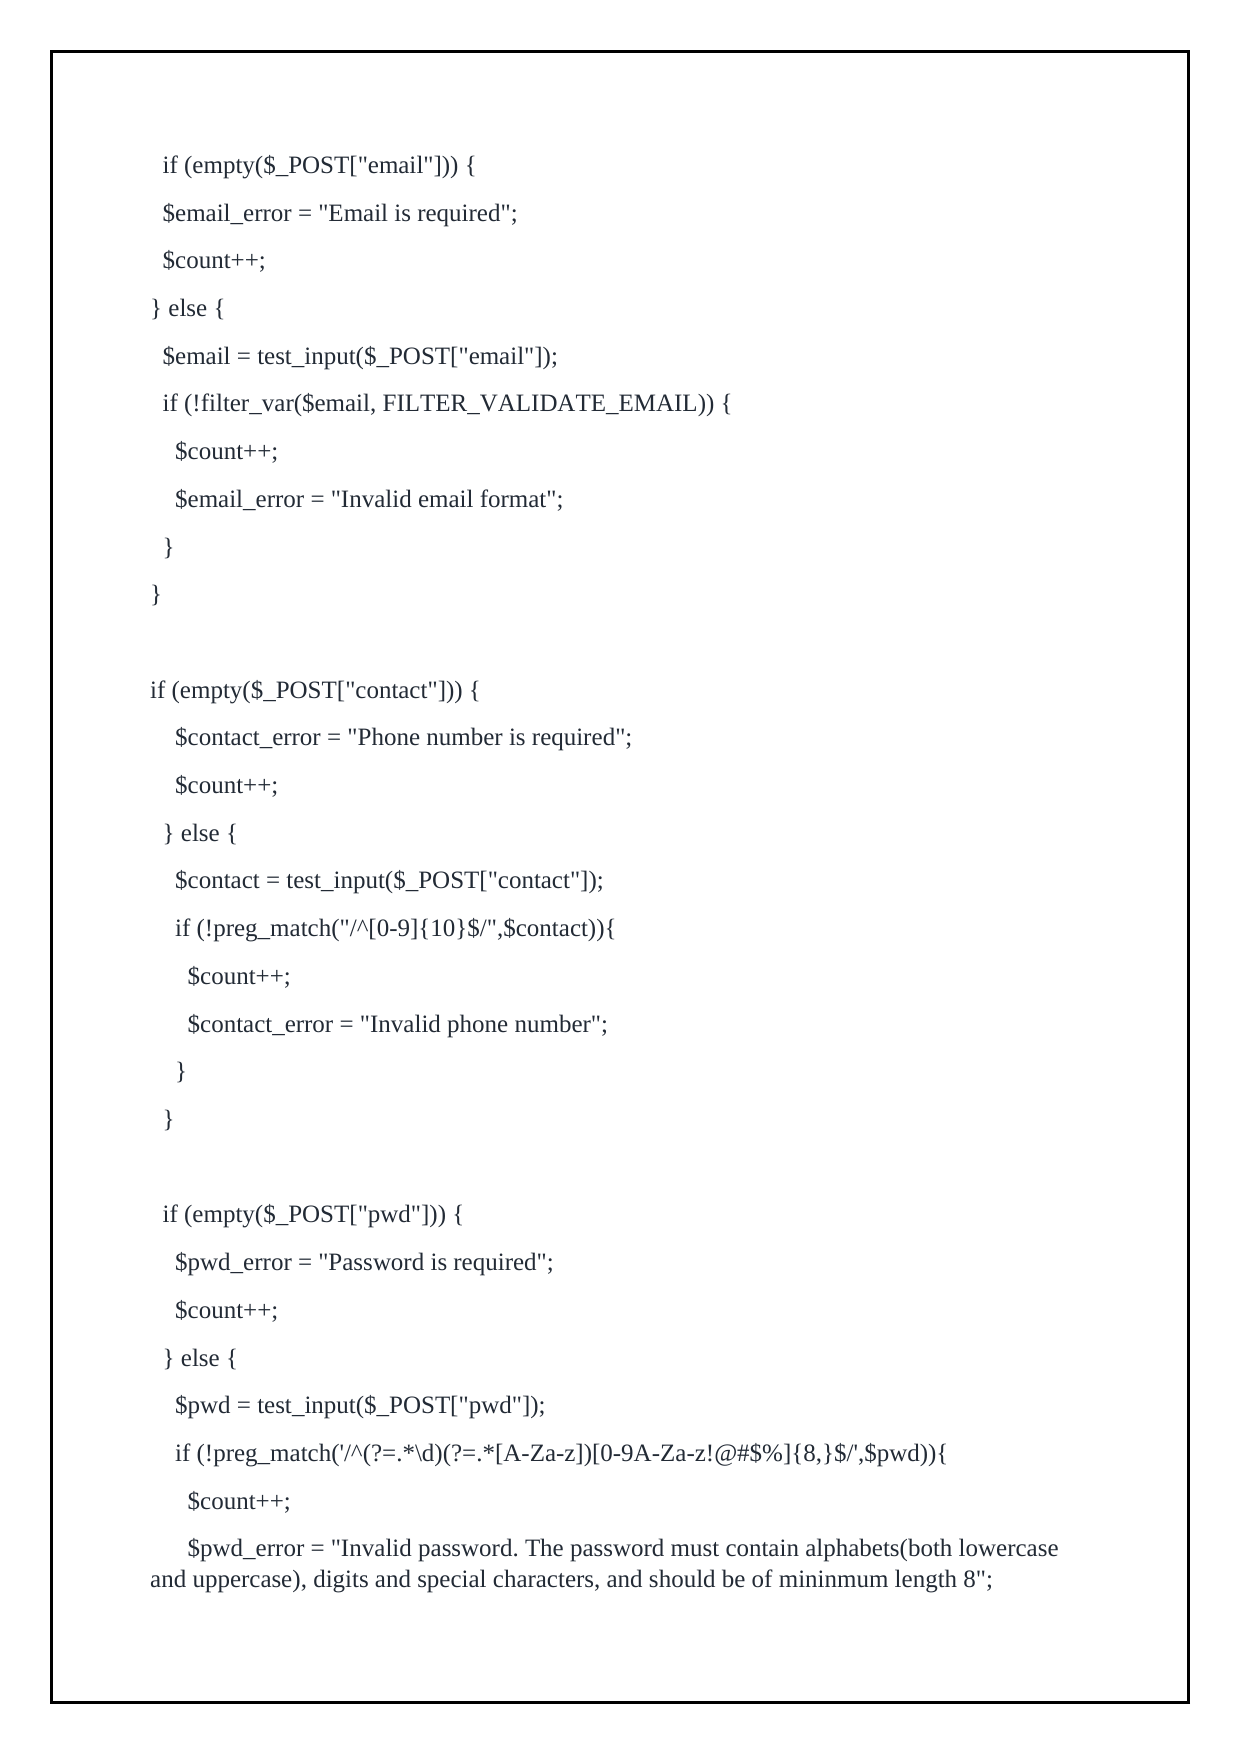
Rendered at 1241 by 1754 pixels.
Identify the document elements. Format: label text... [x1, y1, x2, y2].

text $pwd = test_input($_POST["pwd"]); [150, 1390, 1090, 1419]
text $count++; [150, 436, 1090, 465]
text } else { [150, 818, 1090, 847]
text } [150, 579, 1090, 608]
text if (!preg_match('/^(?=.*\d)(?=.*[A-Za-z])[0-9A-Za-z!@#$%]{8,}$/',$pwd)){ [150, 1438, 1090, 1467]
text $count++; [150, 770, 1090, 799]
text $contact_error = "Phone number is required"; [150, 722, 1090, 751]
text $email_error = "Email is required"; [150, 198, 1090, 226]
text $contact = test_input($_POST["contact"]); [150, 866, 1090, 894]
text $count++; [150, 1295, 1090, 1324]
text } [150, 1104, 1090, 1133]
text $count++; [150, 961, 1090, 990]
text if (empty($_POST["contact"])) { [150, 675, 1090, 703]
text } else { [150, 1343, 1090, 1371]
text if (!preg_match("/^[0-9]{10}$/",$contact)){ [150, 913, 1090, 942]
text $pwd_error = "Password is required"; [150, 1247, 1090, 1276]
text if (empty($_POST["pwd"])) { [150, 1199, 1090, 1228]
text if (!filter_var($email, FILTER_VALIDATE_EMAIL)) { [150, 388, 1090, 417]
text } [150, 532, 1090, 560]
text } [150, 1056, 1090, 1085]
text $email_error = "Invalid email format"; [150, 484, 1090, 513]
text $email = test_input($_POST["email"]); [150, 341, 1090, 369]
text if (empty($_POST["email"])) { [150, 150, 1090, 179]
text $pwd_error = "Invalid password. The password must contain alphabets(both lowercase and uppercase), digits and special characters, and should be of mininmum length 8"; [150, 1533, 1090, 1593]
text $contact_error = "Invalid phone number"; [150, 1009, 1090, 1037]
text $count++; [150, 1486, 1090, 1514]
text } else { [150, 293, 1090, 322]
text $count++; [150, 245, 1090, 274]
